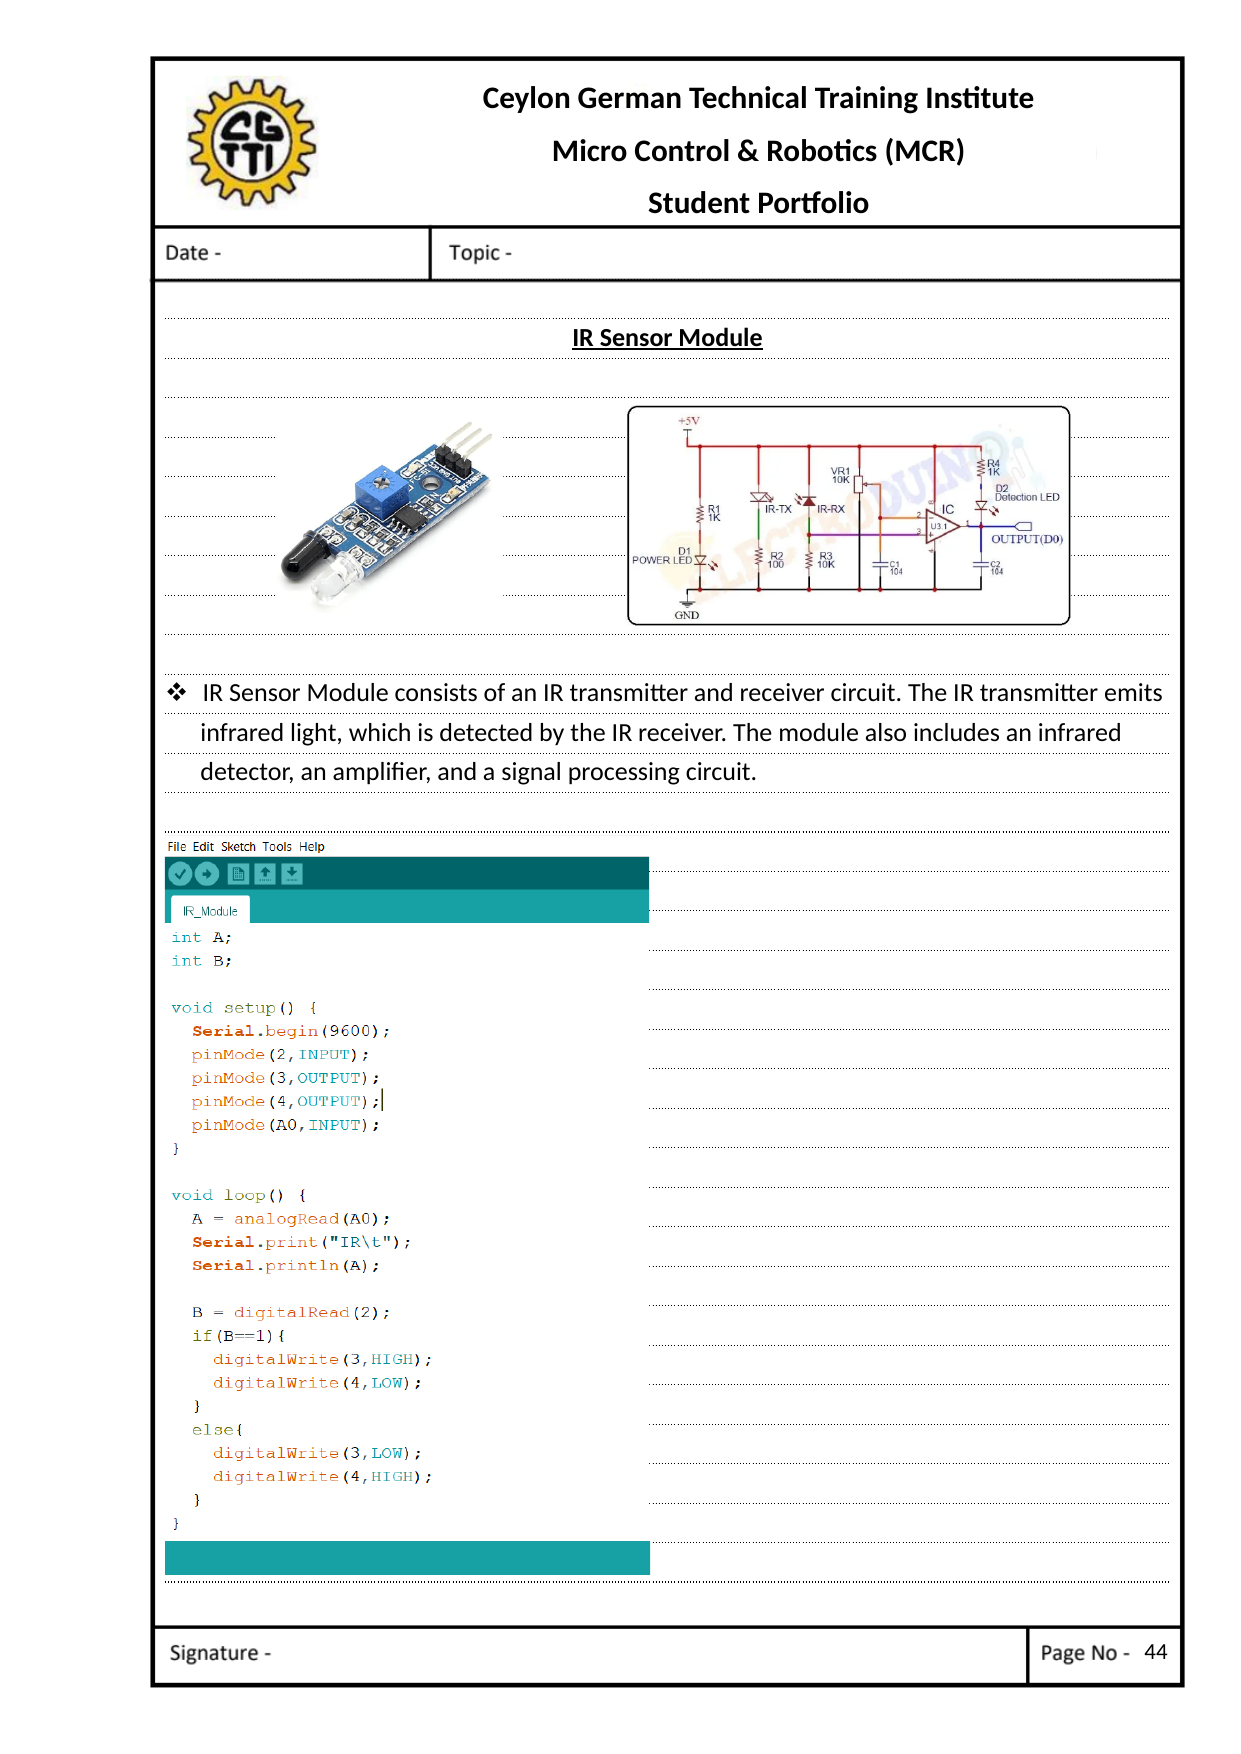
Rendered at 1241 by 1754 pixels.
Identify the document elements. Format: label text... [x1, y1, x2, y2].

text infrared light, which is detected by the IR receiver. The module also includes an infrared [165, 713, 1170, 750]
picture [0, 0, 1241, 1753]
text detector, an amplifier, and a signal processing circuit. [165, 752, 1170, 789]
text IR Sensor Module [165, 318, 1170, 355]
list IR Sensor Module consists of an IR transmitter and receiver circuit. The IR transmitter emits [165, 673, 1170, 710]
